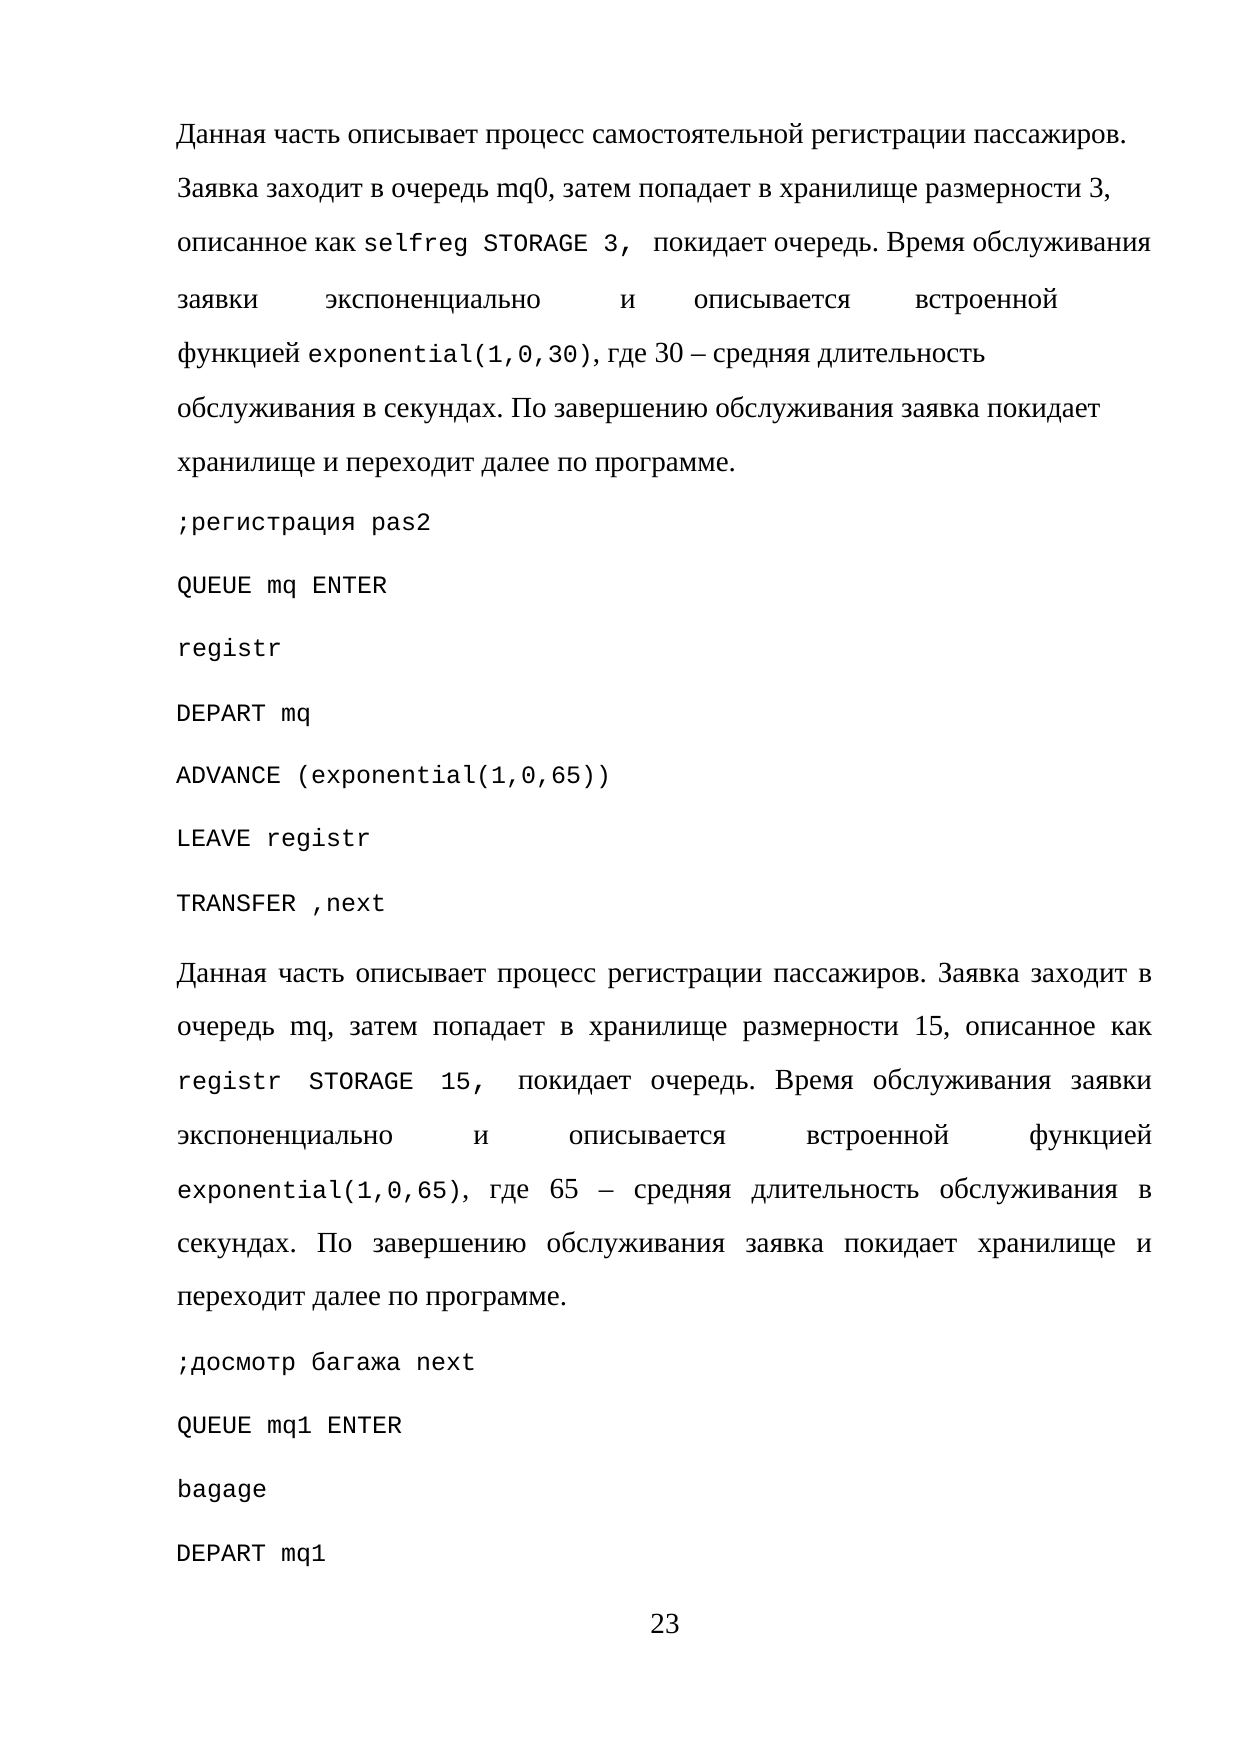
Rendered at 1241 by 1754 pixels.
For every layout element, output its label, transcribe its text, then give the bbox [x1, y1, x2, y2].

text DEPART mq [176, 700, 1169, 728]
text Данная часть описывает процесс самостоятельной регистрации пассажиров. Заявка заходит в очередь mq0, затем попадает в хранилище размерности 3, описанное как selfreg STORAGE 3, покидает очередь. Время обслуживания заявки экспоненциально и описывается встроенной функцией exponential(1,0,30), где 30 – средняя длительность обслуживания в секундах. По завершению обслуживания заявка покидает хранилище и переходит далее по программе. [176, 117, 1154, 478]
text LEAVE registr [176, 826, 1169, 854]
text ADVANCE (exponential(1,0,65)) [176, 763, 1169, 791]
text ;регистрация pas2 QUEUE mq ENTER registr [176, 509, 432, 664]
text ;досмотр багажа next QUEUE mq1 ENTER bagage [176, 1350, 477, 1504]
text DEPART mq1 [176, 1541, 1169, 1569]
text TRANSFER ,next [176, 891, 1169, 919]
text Данная часть описывает процесс регистрации пассажиров. Заявка заходит в очередь mq, затем попадает в хранилище размерности 15, описанное как registr STORAGE 15, покидает очередь. Время обслуживания заявки экспоненциально и описывается встроенной функцией exponential(1,0,65), где 65 – средняя длительность обслуживания в секундах. По завершению обслуживания заявка покидает хранилище и переходит далее по программе. [176, 955, 1153, 1313]
